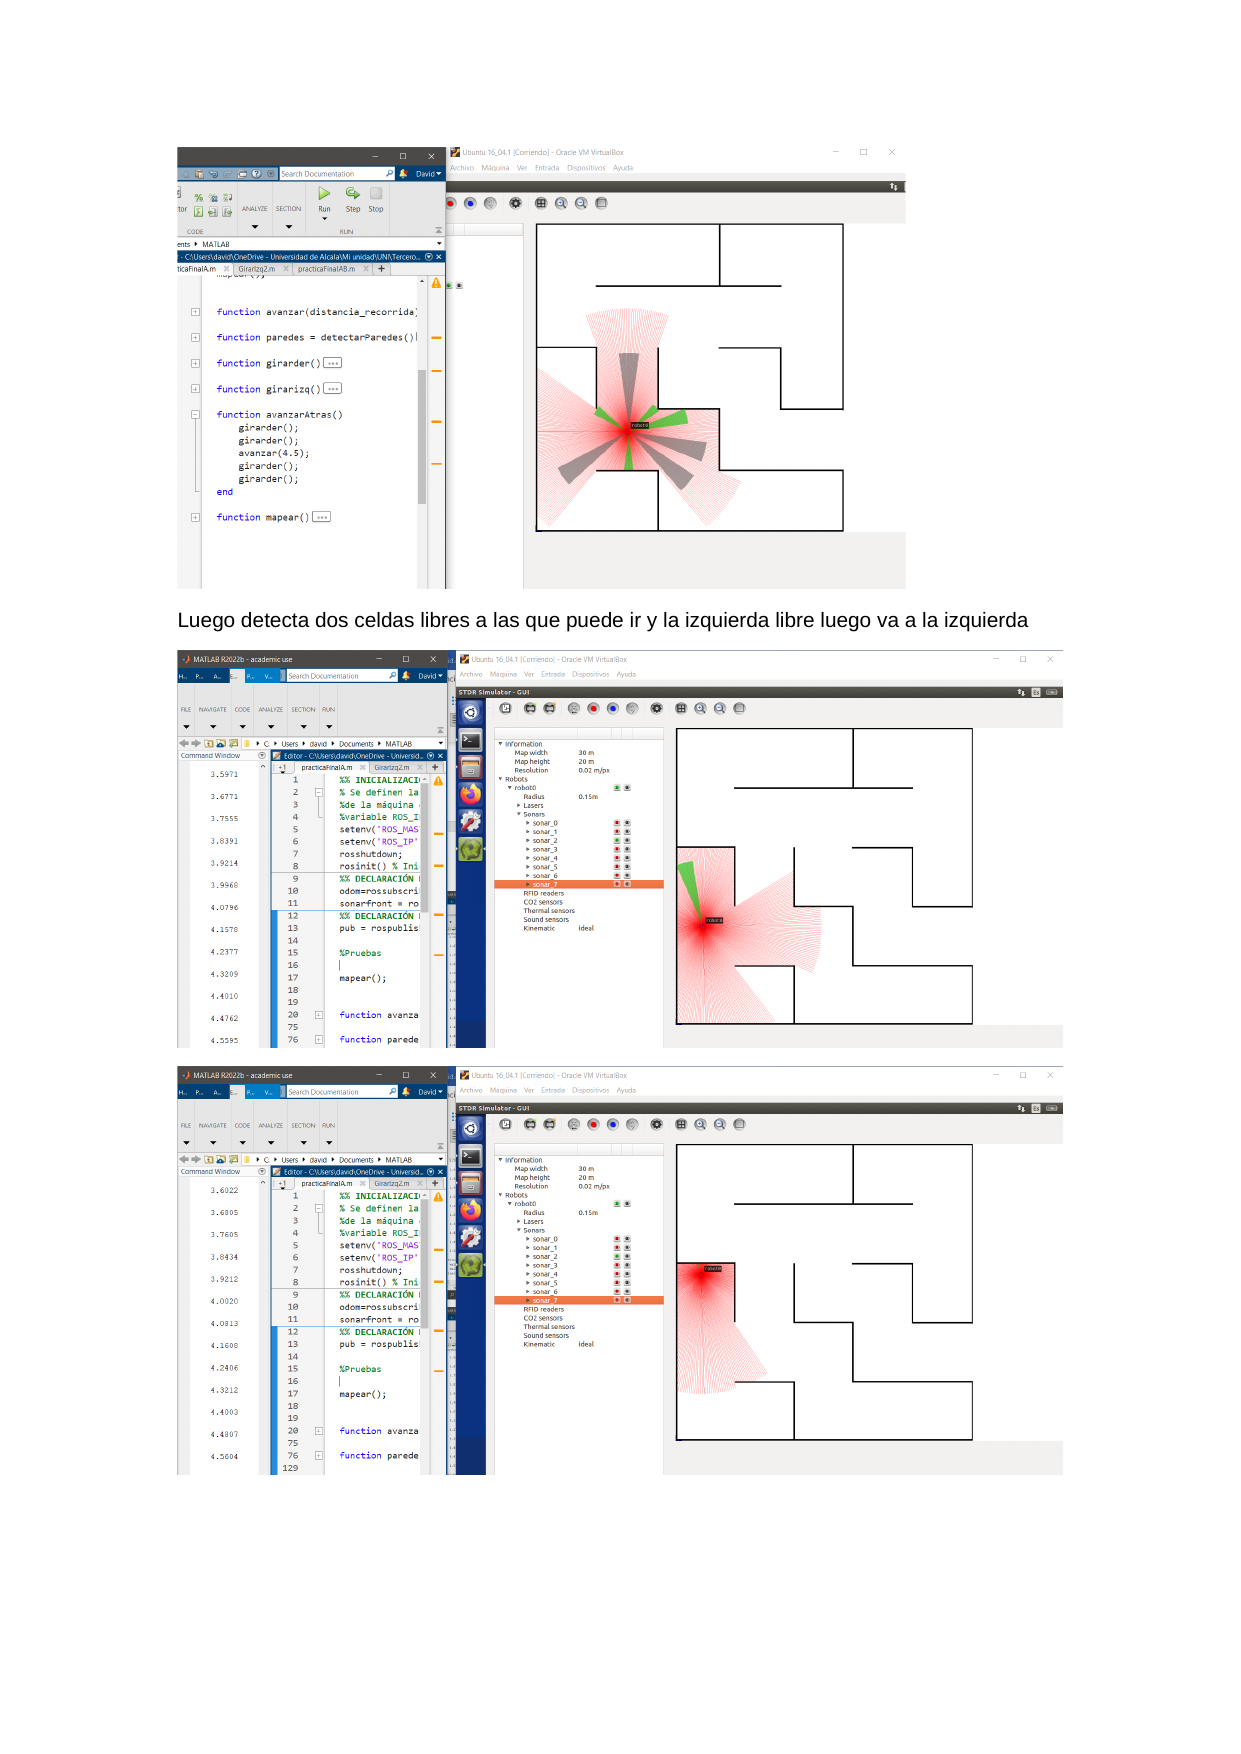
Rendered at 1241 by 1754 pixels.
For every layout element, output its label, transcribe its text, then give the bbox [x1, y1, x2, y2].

picture [177, 147, 906, 589]
text Luego detecta dos celdas libres a las que puede ir y la izquierda libre luego va a la izquierda [177, 608, 1063, 632]
picture [177, 650, 1063, 1048]
picture [177, 1066, 1063, 1475]
